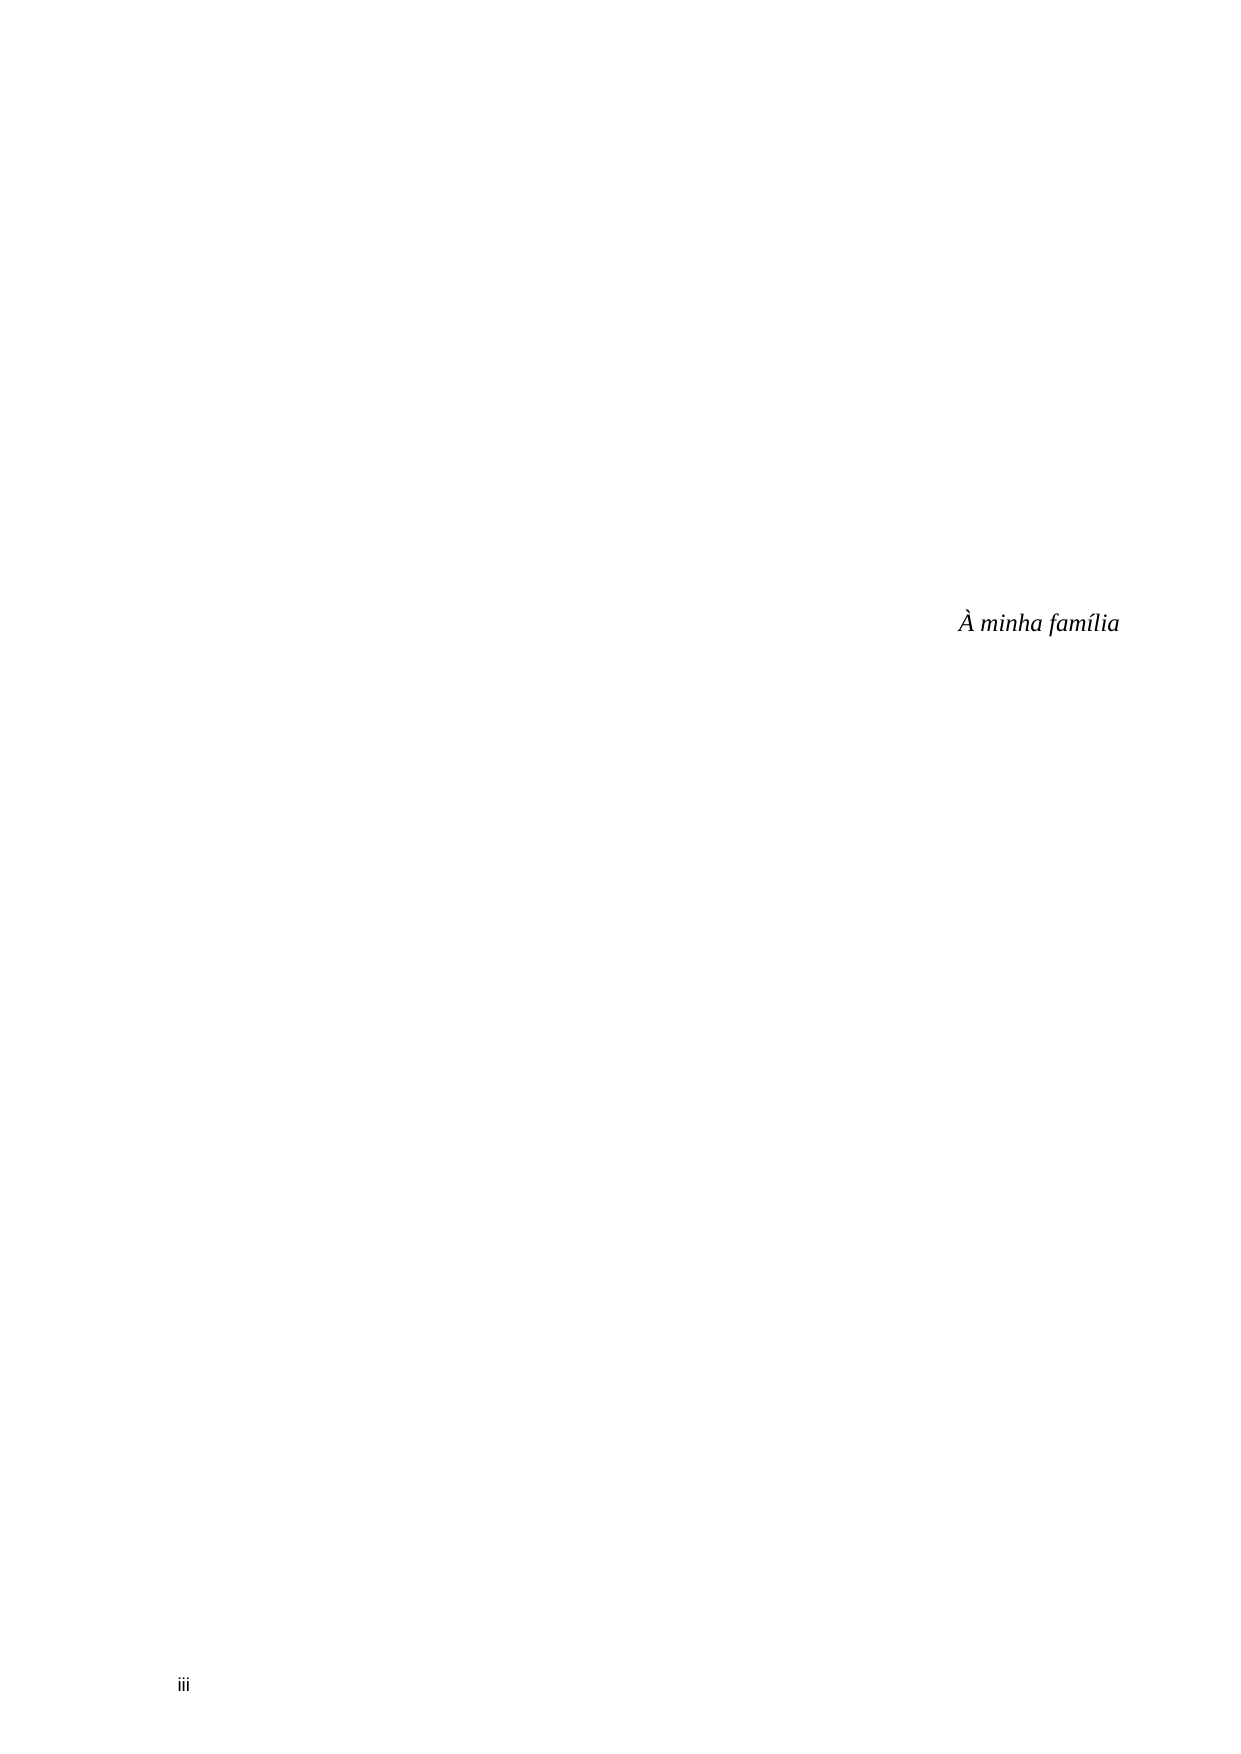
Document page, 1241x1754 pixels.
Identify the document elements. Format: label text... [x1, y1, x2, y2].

text À minha família [177, 608, 1122, 636]
